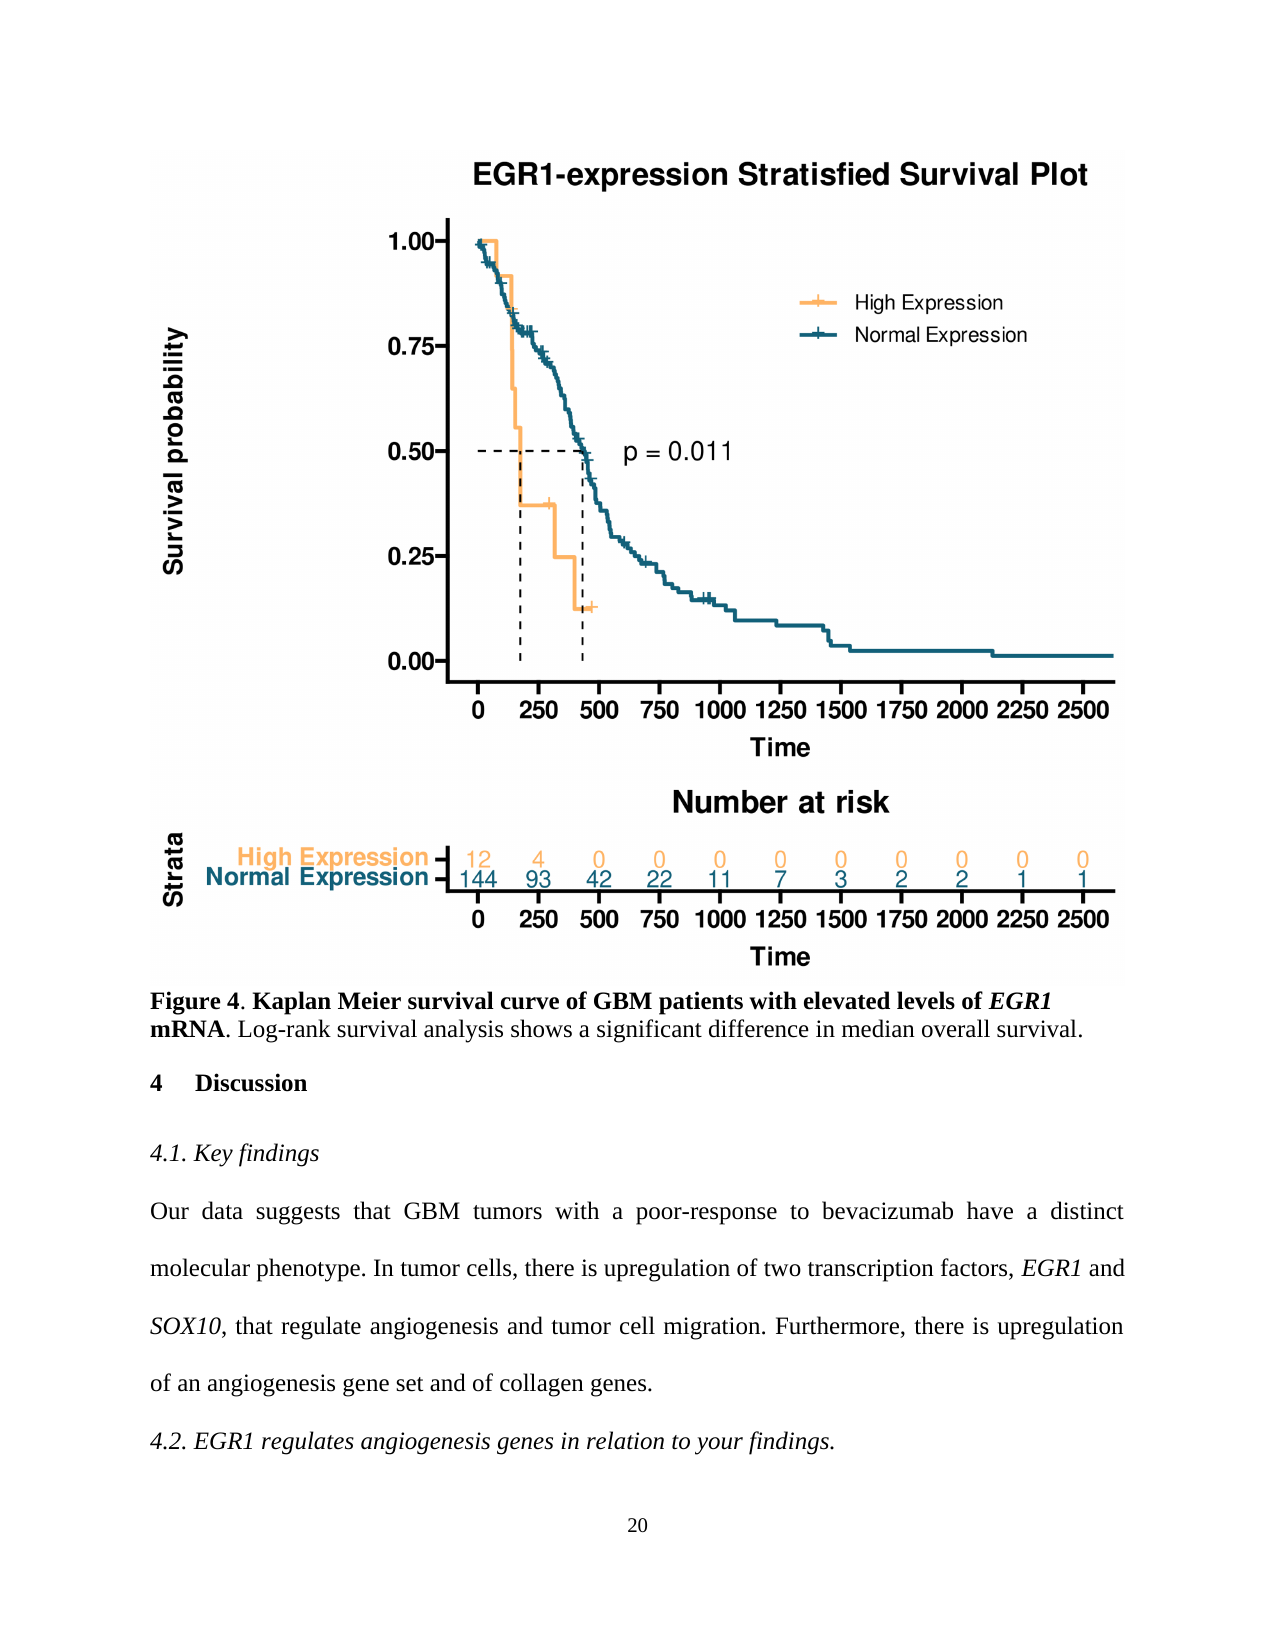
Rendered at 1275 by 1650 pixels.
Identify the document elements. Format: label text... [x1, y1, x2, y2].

text Figure 4. Kaplan Meier survival curve of GBM patients with elevated levels of EGR1 mRNA. Log-rank survival analysis shows a significant difference in median overall survival. [150, 986, 1125, 1043]
text Our data suggests that GBM tumors with a poor-response to bevacizumab have a distinct molecular phenotype. In tumor cells, there is upregulation of two transcription factors, EGR1 and SOX10, that regulate angiogenesis and tumor cell migration. Furthermore, there is upregulation of an angiogenesis gene set and of collagen genes. [150, 1196, 1125, 1397]
subtitle 4 Discussion [150, 1068, 1125, 1097]
text 4.2. EGR1 regulates angiogenesis genes in relation to your findings. [150, 1426, 1125, 1454]
text 4.1. Key findings [150, 1138, 1125, 1167]
picture [150, 150, 1125, 986]
